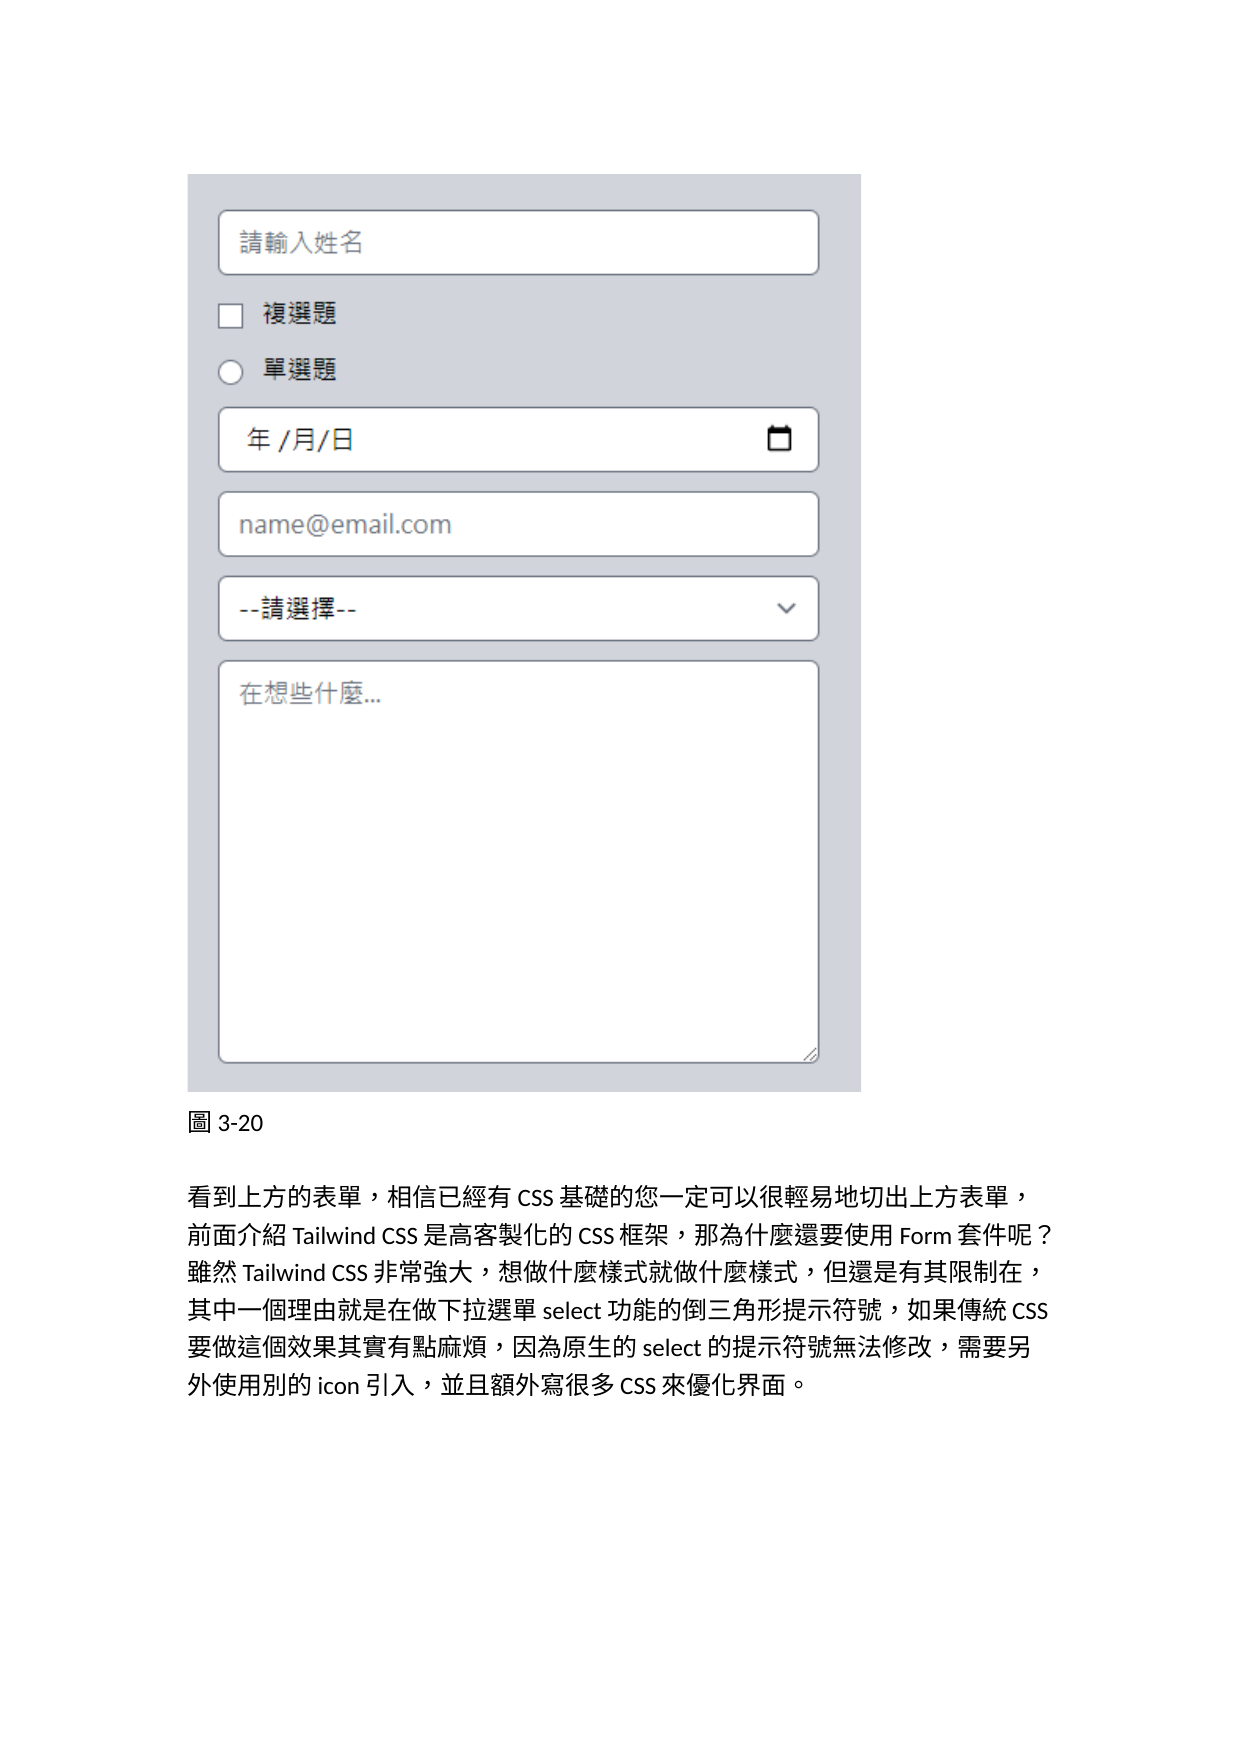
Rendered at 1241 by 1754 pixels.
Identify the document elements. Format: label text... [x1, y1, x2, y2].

text 看到上方的表單，相信已經有CSS基礎的您一定可以很輕易地切出上方表單，前面介紹Tailwind CSS是高客製化的CSS框架，那為什麼還要使用Form套件呢？雖然Tailwind CSS非常強大，想做什麼樣式就做什麼樣式，但還是有其限制在，其中一個理由就是在做下拉選單select功能的倒三角形提示符號，如果傳統CSS要做這個效果其實有點麻煩，因為原生的select的提示符號無法修改，需要另外使用別的icon引入，並且額外寫很多CSS來優化界面。 [187, 1177, 1053, 1402]
picture [187, 174, 862, 1092]
text 圖3-20 [187, 1102, 1053, 1139]
